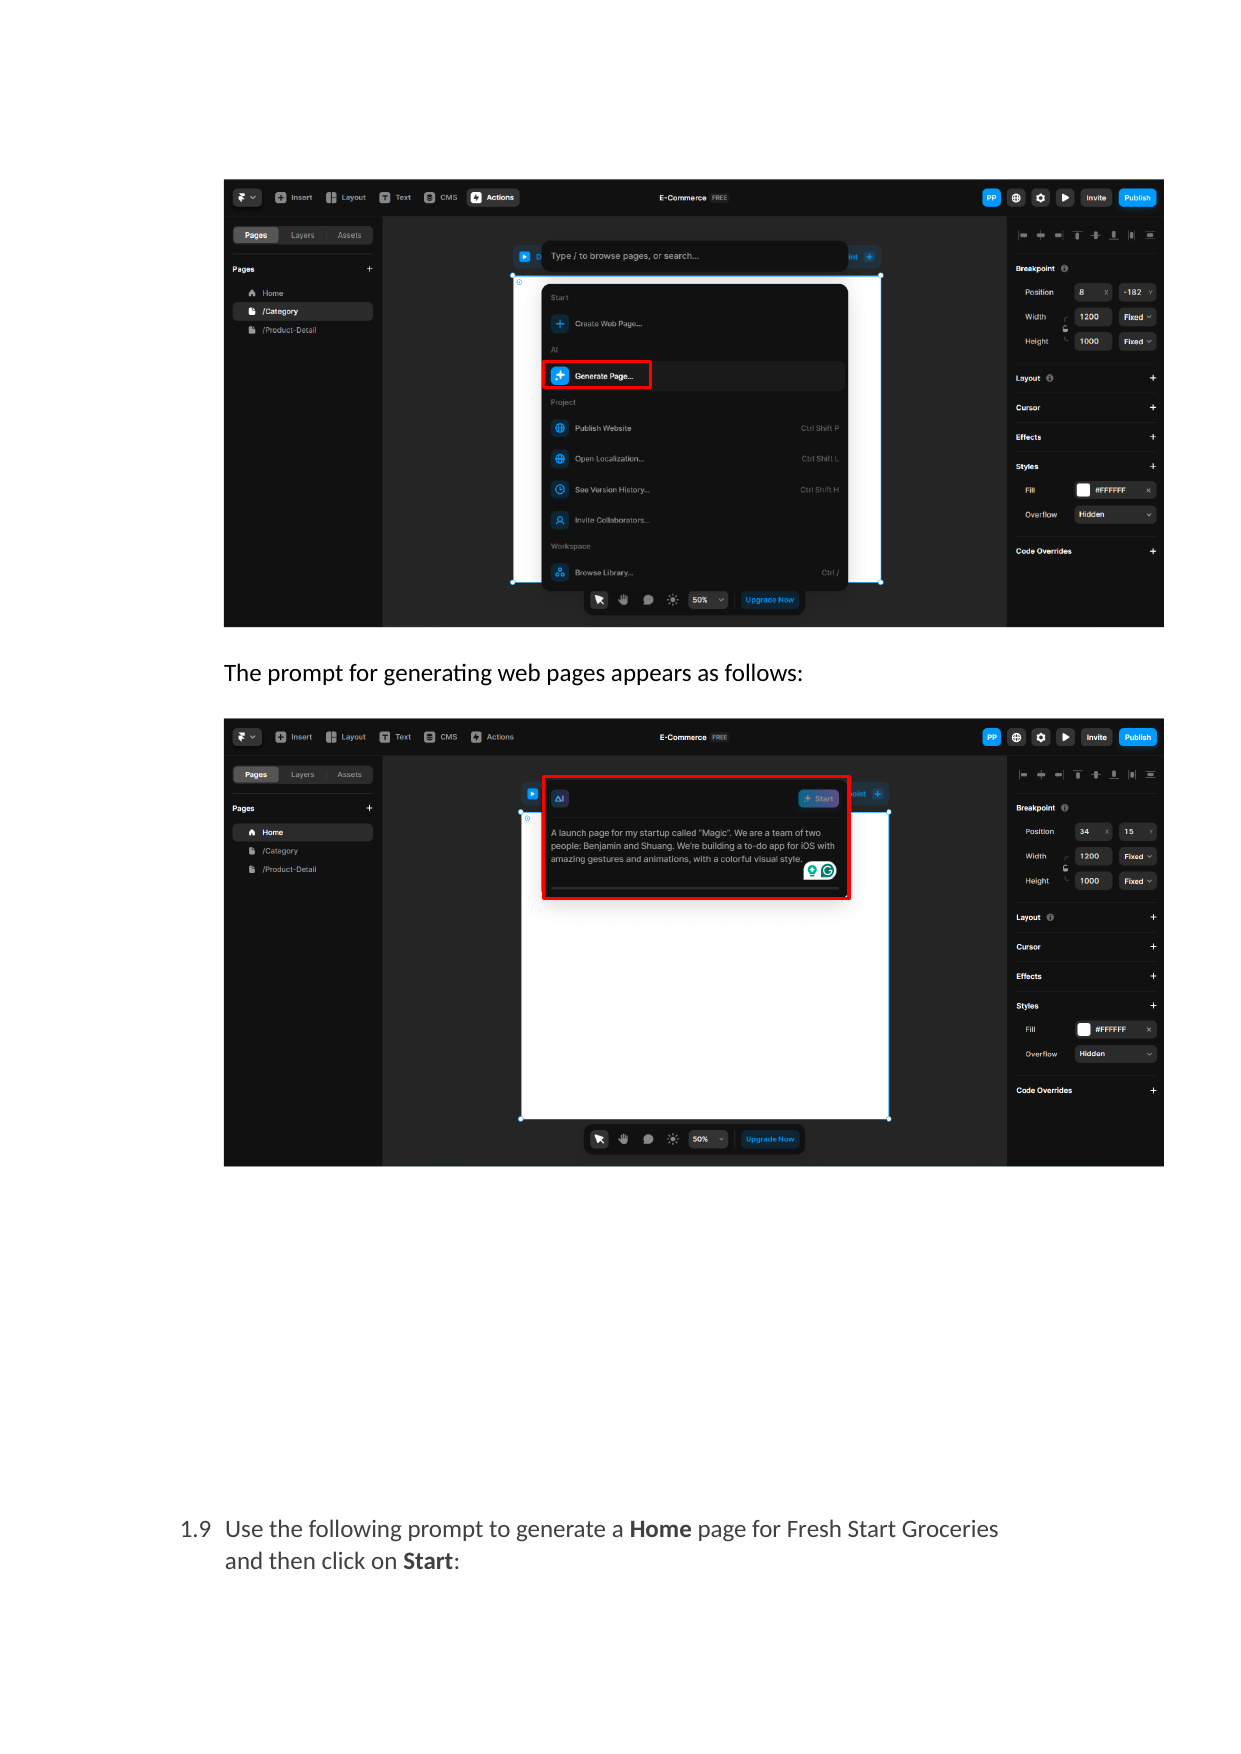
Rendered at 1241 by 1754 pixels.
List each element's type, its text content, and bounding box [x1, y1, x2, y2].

list Use the following prompt to generate a Home page for Fresh Start Groceries and then click on Start: [179, 1514, 1090, 1576]
picture [223, 178, 1164, 628]
picture [223, 717, 1164, 1167]
text The prompt for generating web pages appears as follows: [150, 657, 1090, 688]
